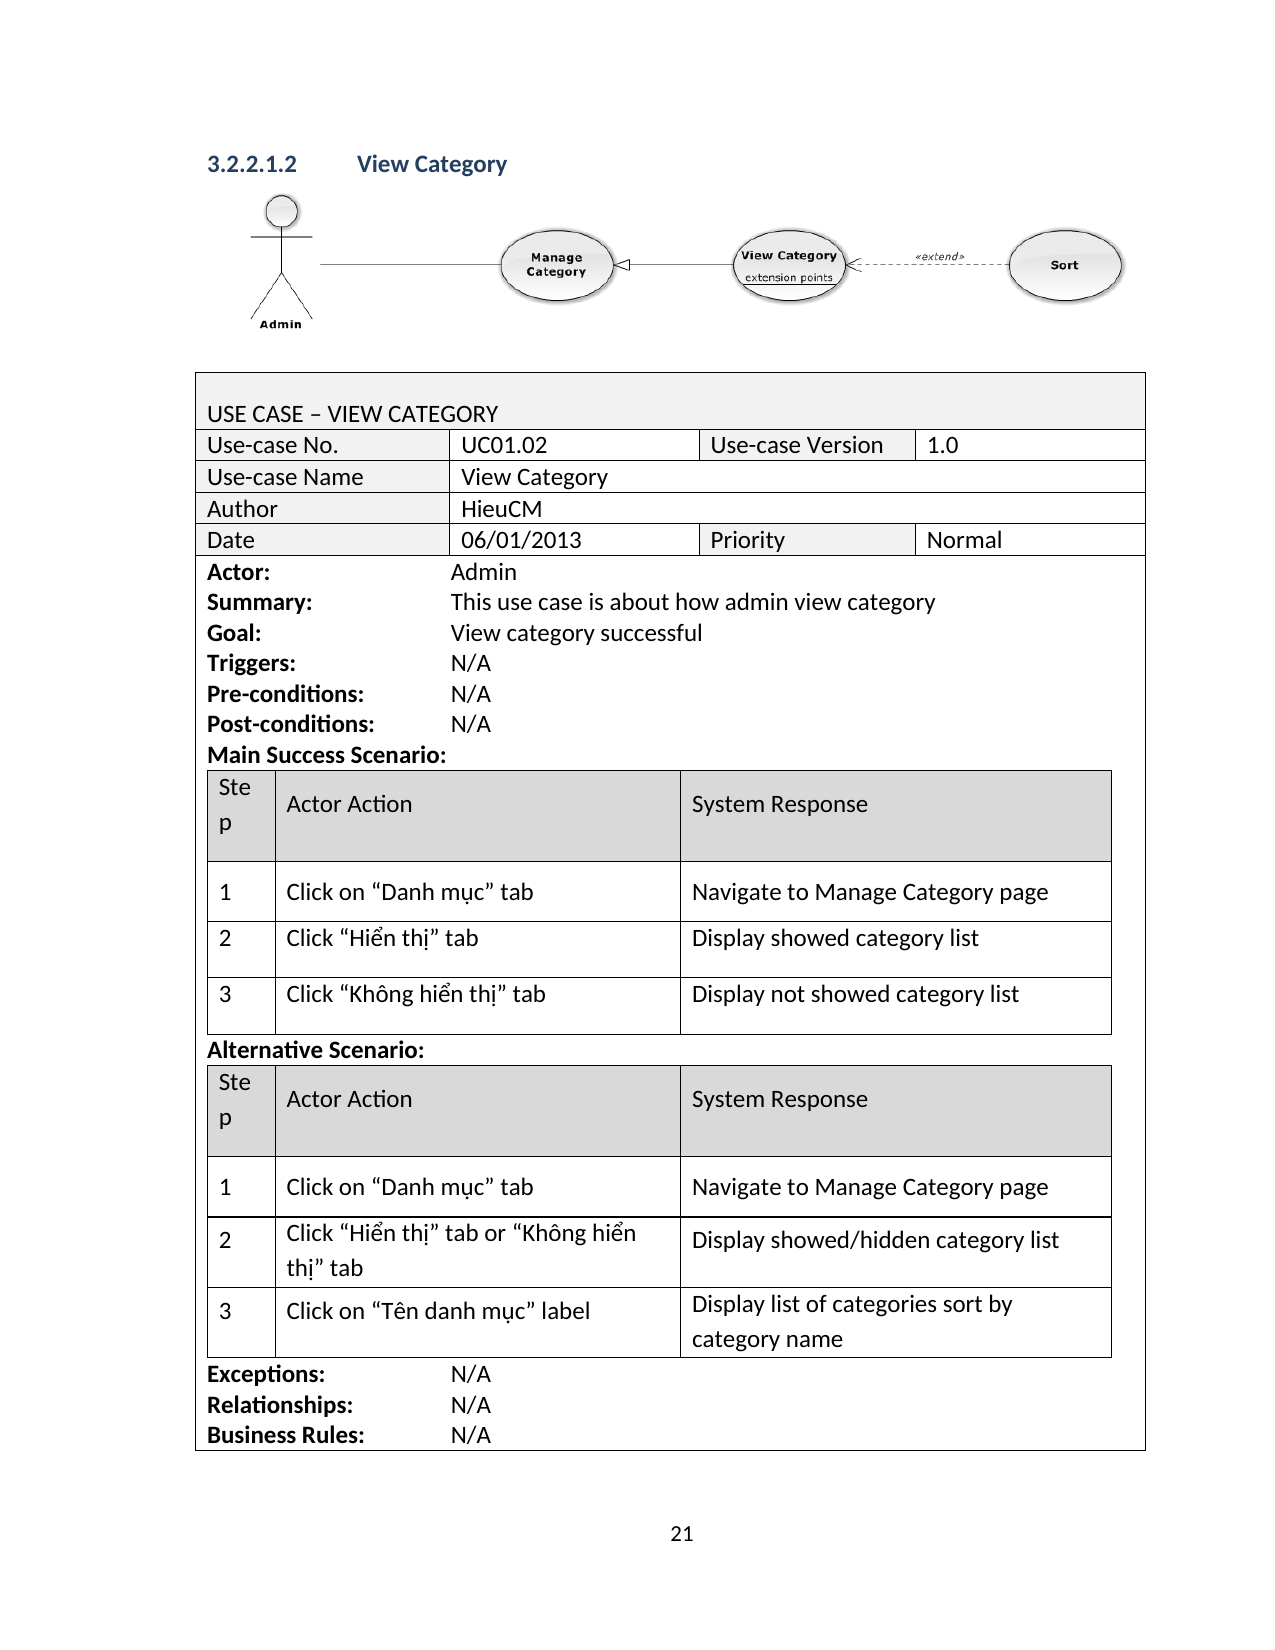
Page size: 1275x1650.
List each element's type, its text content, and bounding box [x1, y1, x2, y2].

table_cell UC01.02 [450, 430, 699, 460]
table_cell Use-case Name [196, 461, 449, 492]
table_cell Author [196, 493, 449, 523]
table_cell Use-case No. [196, 430, 449, 460]
table_cell 1.0 [916, 430, 1145, 460]
table_cell Normal [916, 524, 1145, 555]
table_cell Actor: Admin Summary: This use case is about how admin view category Goal: View category successful Triggers: N/A Pre-conditions: N/A Post-conditions: N/A Main Success Scenario: Alternative Scenario: Exceptions: N/A Relationships: N/A Business Rules: N/A [196, 556, 1145, 1450]
subtitle 3.2.2.1.2 View Category [207, 148, 1157, 178]
table_cell Date [196, 524, 449, 555]
table_cell Priority [700, 524, 915, 555]
table_cell 06/01/2013 [450, 524, 699, 555]
table_cell View Category [450, 461, 1145, 492]
table_cell HieuCM [450, 493, 1145, 523]
picture [229, 182, 1134, 347]
table_header USE CASE – VIEW CATEGORY [196, 373, 1145, 429]
table_cell Use-case Version [700, 430, 915, 460]
